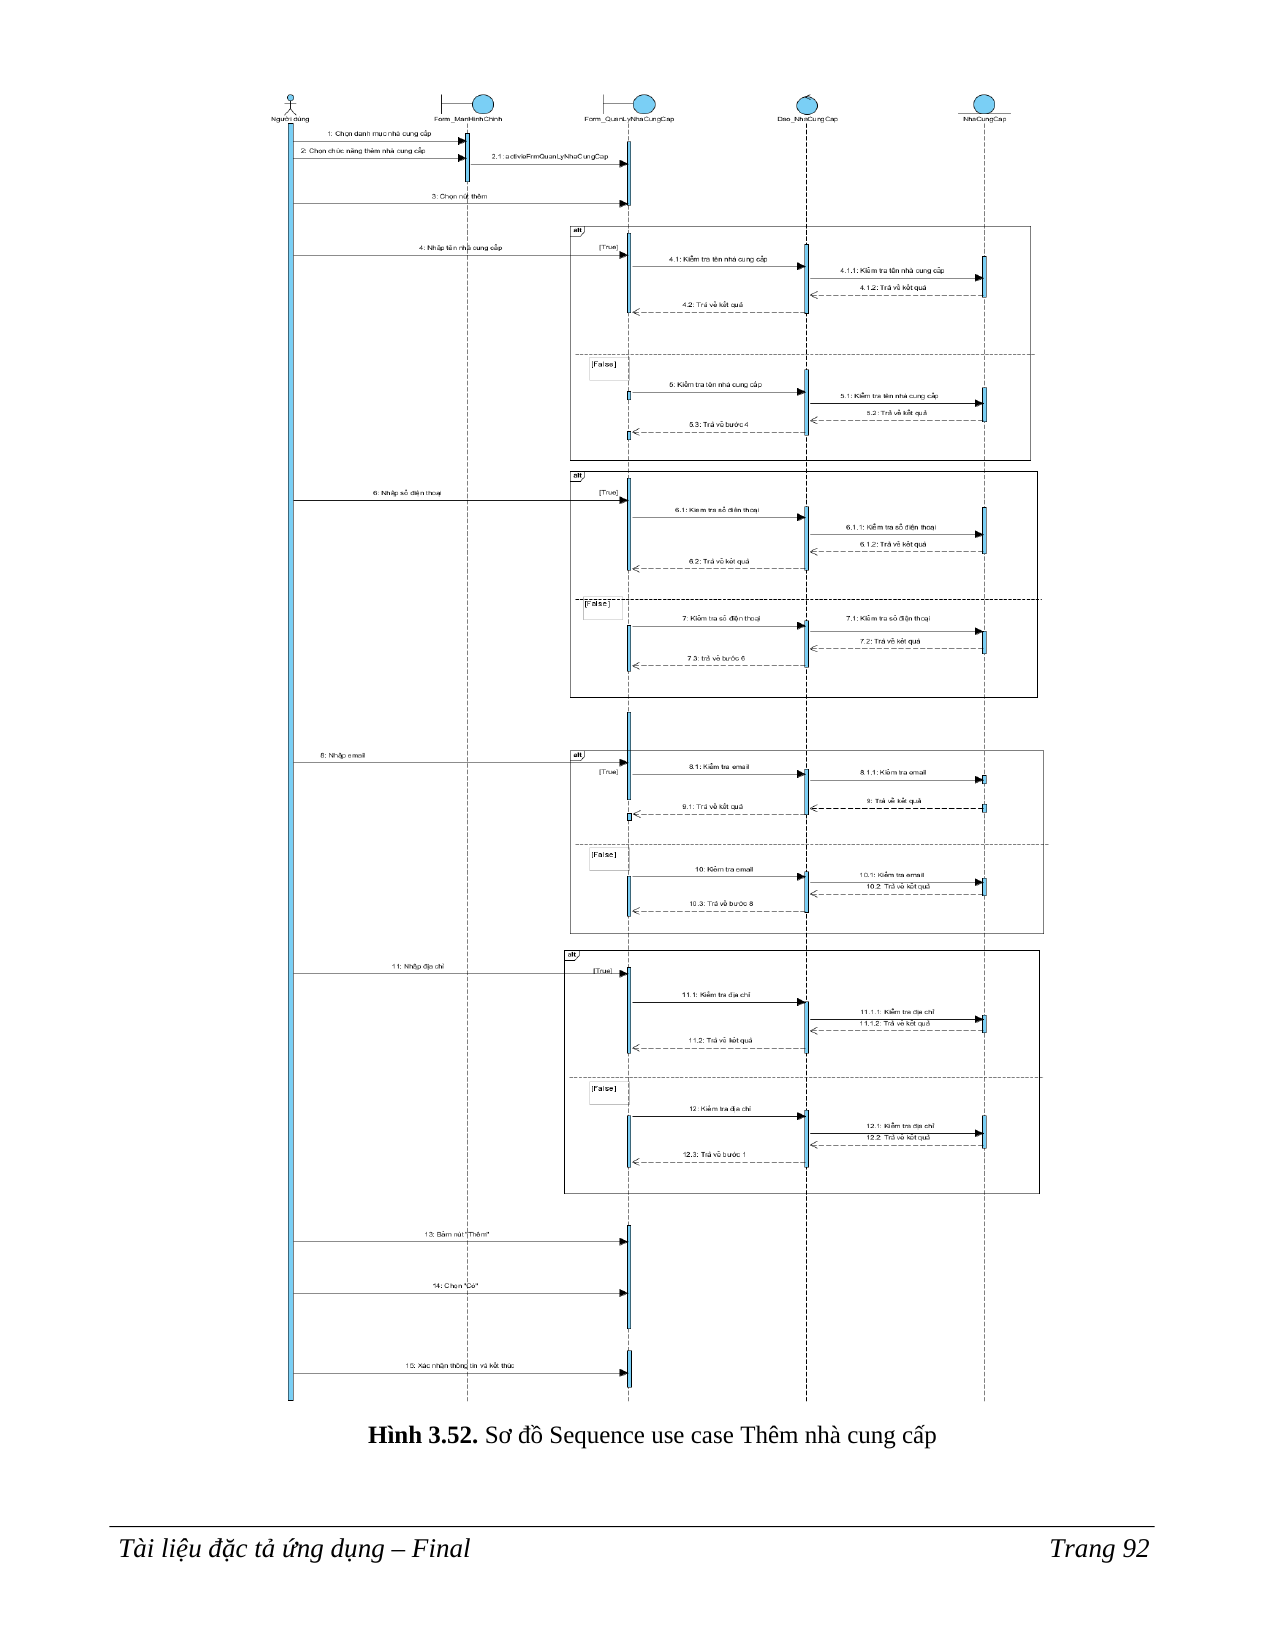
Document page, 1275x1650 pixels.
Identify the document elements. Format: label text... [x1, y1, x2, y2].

picture [253, 88, 1052, 1408]
subtitle Hình 3.52. Sơ đồ Sequence use case Thêm nhà cung cấp [118, 1420, 1186, 1449]
